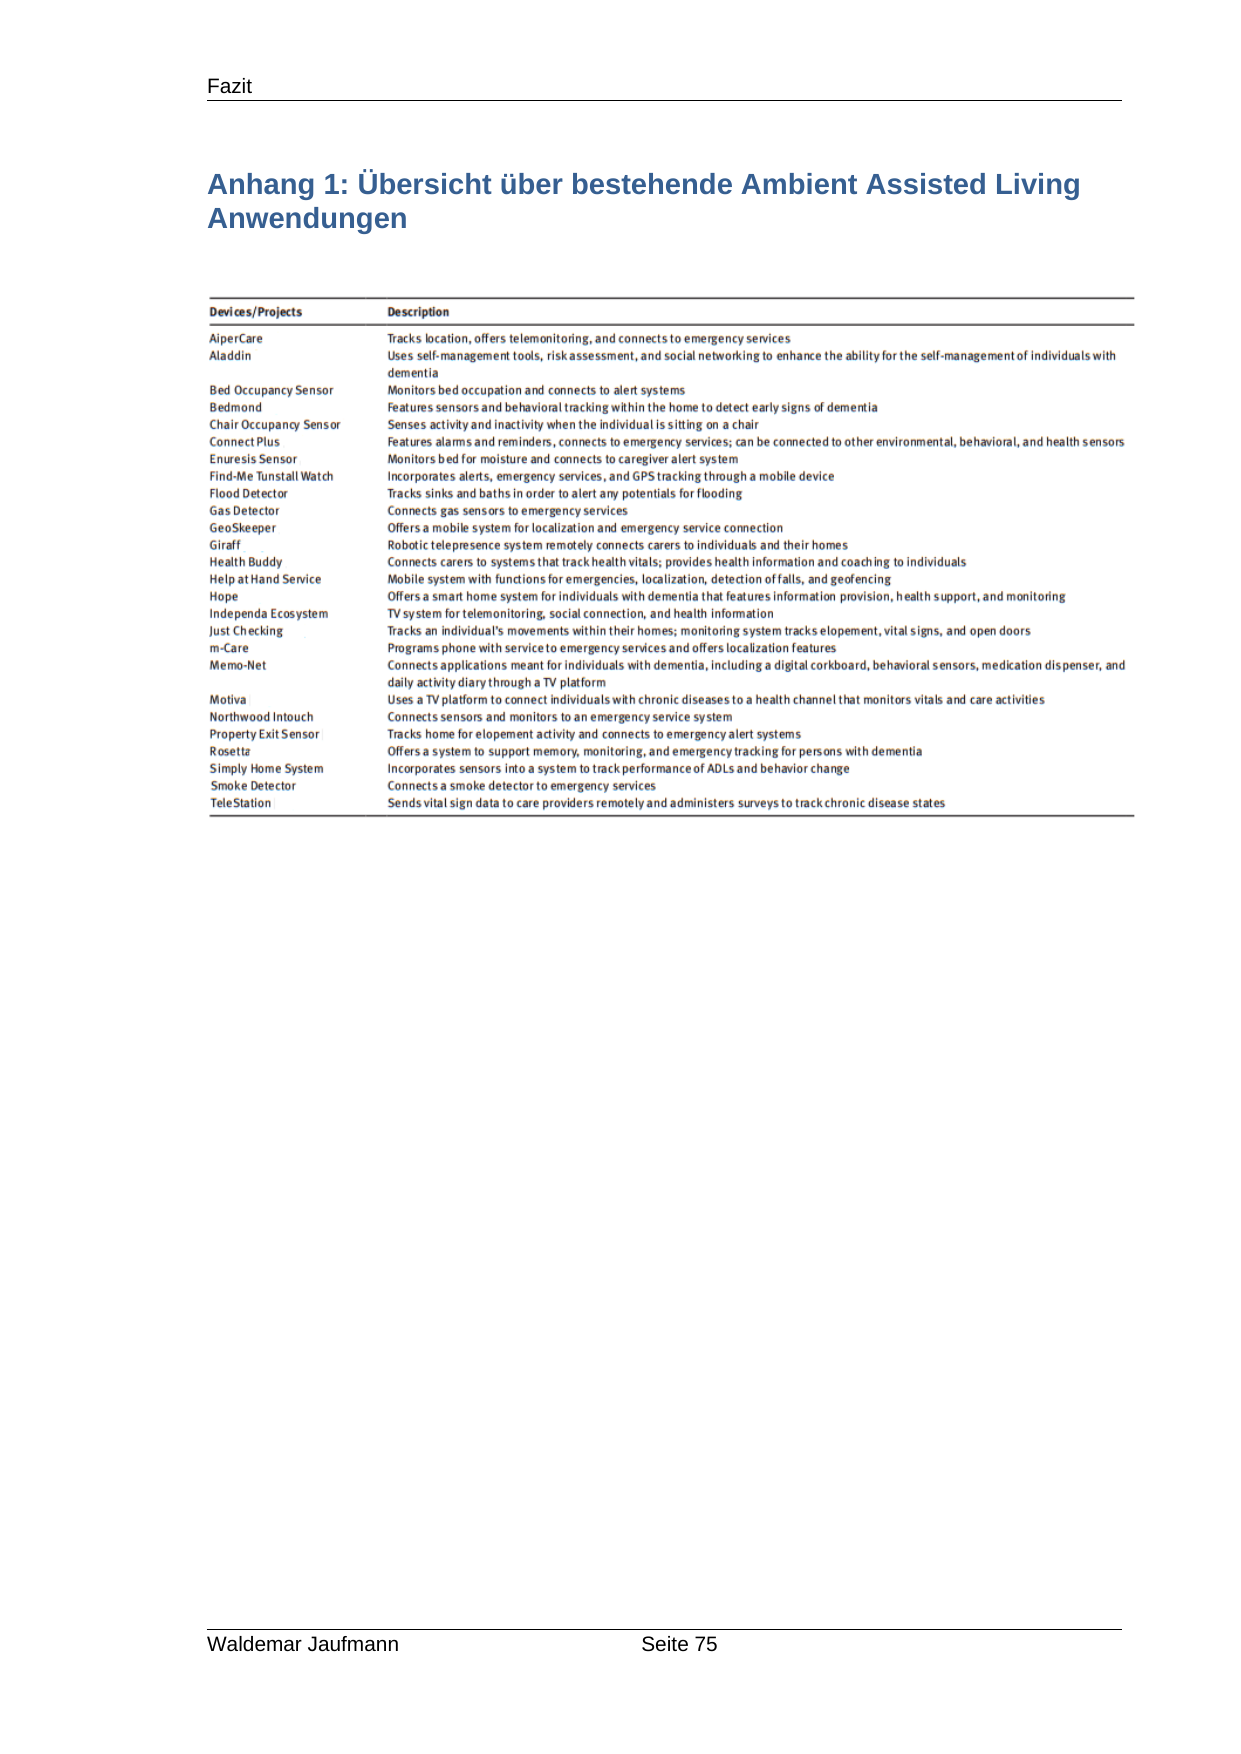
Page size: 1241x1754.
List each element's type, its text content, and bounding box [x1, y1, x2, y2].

subtitle Anhang 1: Übersicht über bestehende Ambient Assisted Living Anwendungen [207, 168, 1122, 235]
picture [206, 293, 1135, 840]
